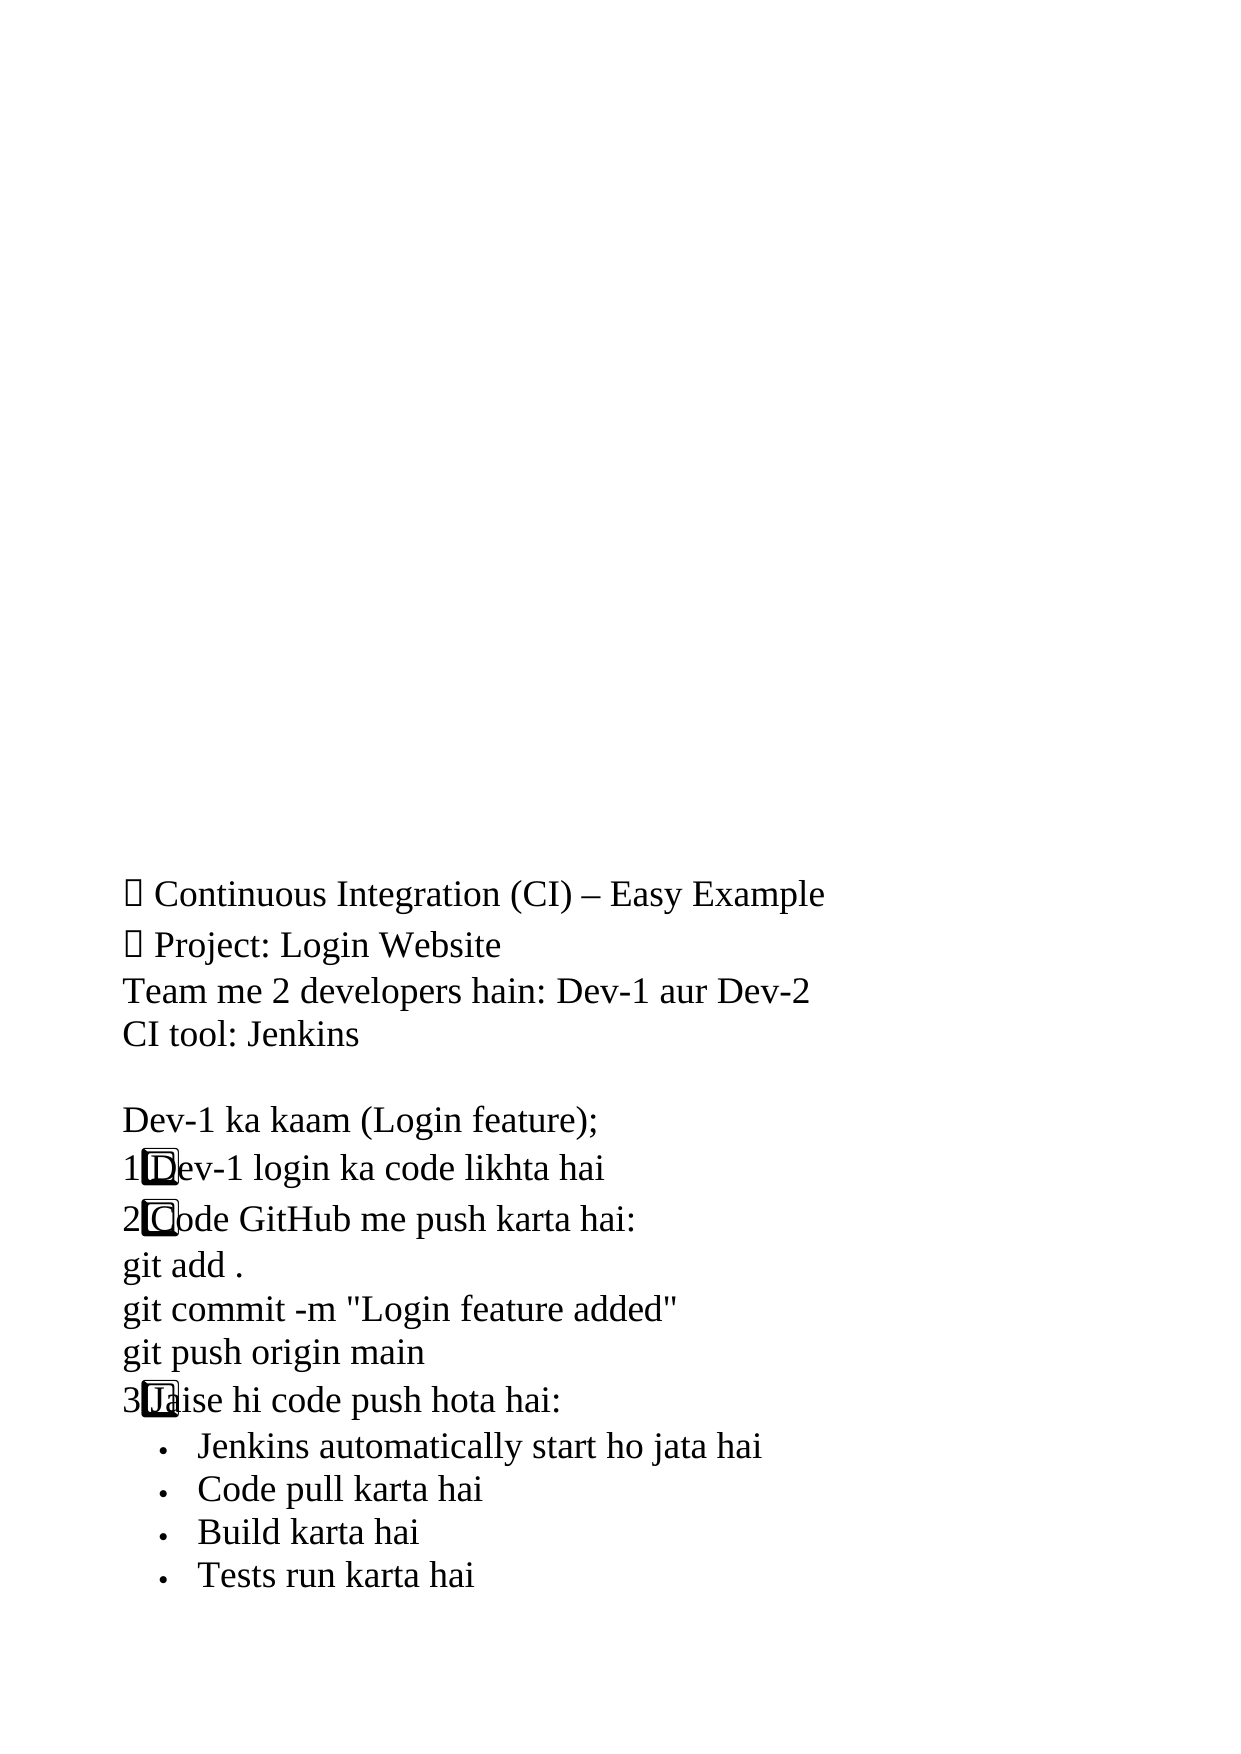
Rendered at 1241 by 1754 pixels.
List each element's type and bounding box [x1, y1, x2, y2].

table_cell [120, 150, 1090, 1597]
